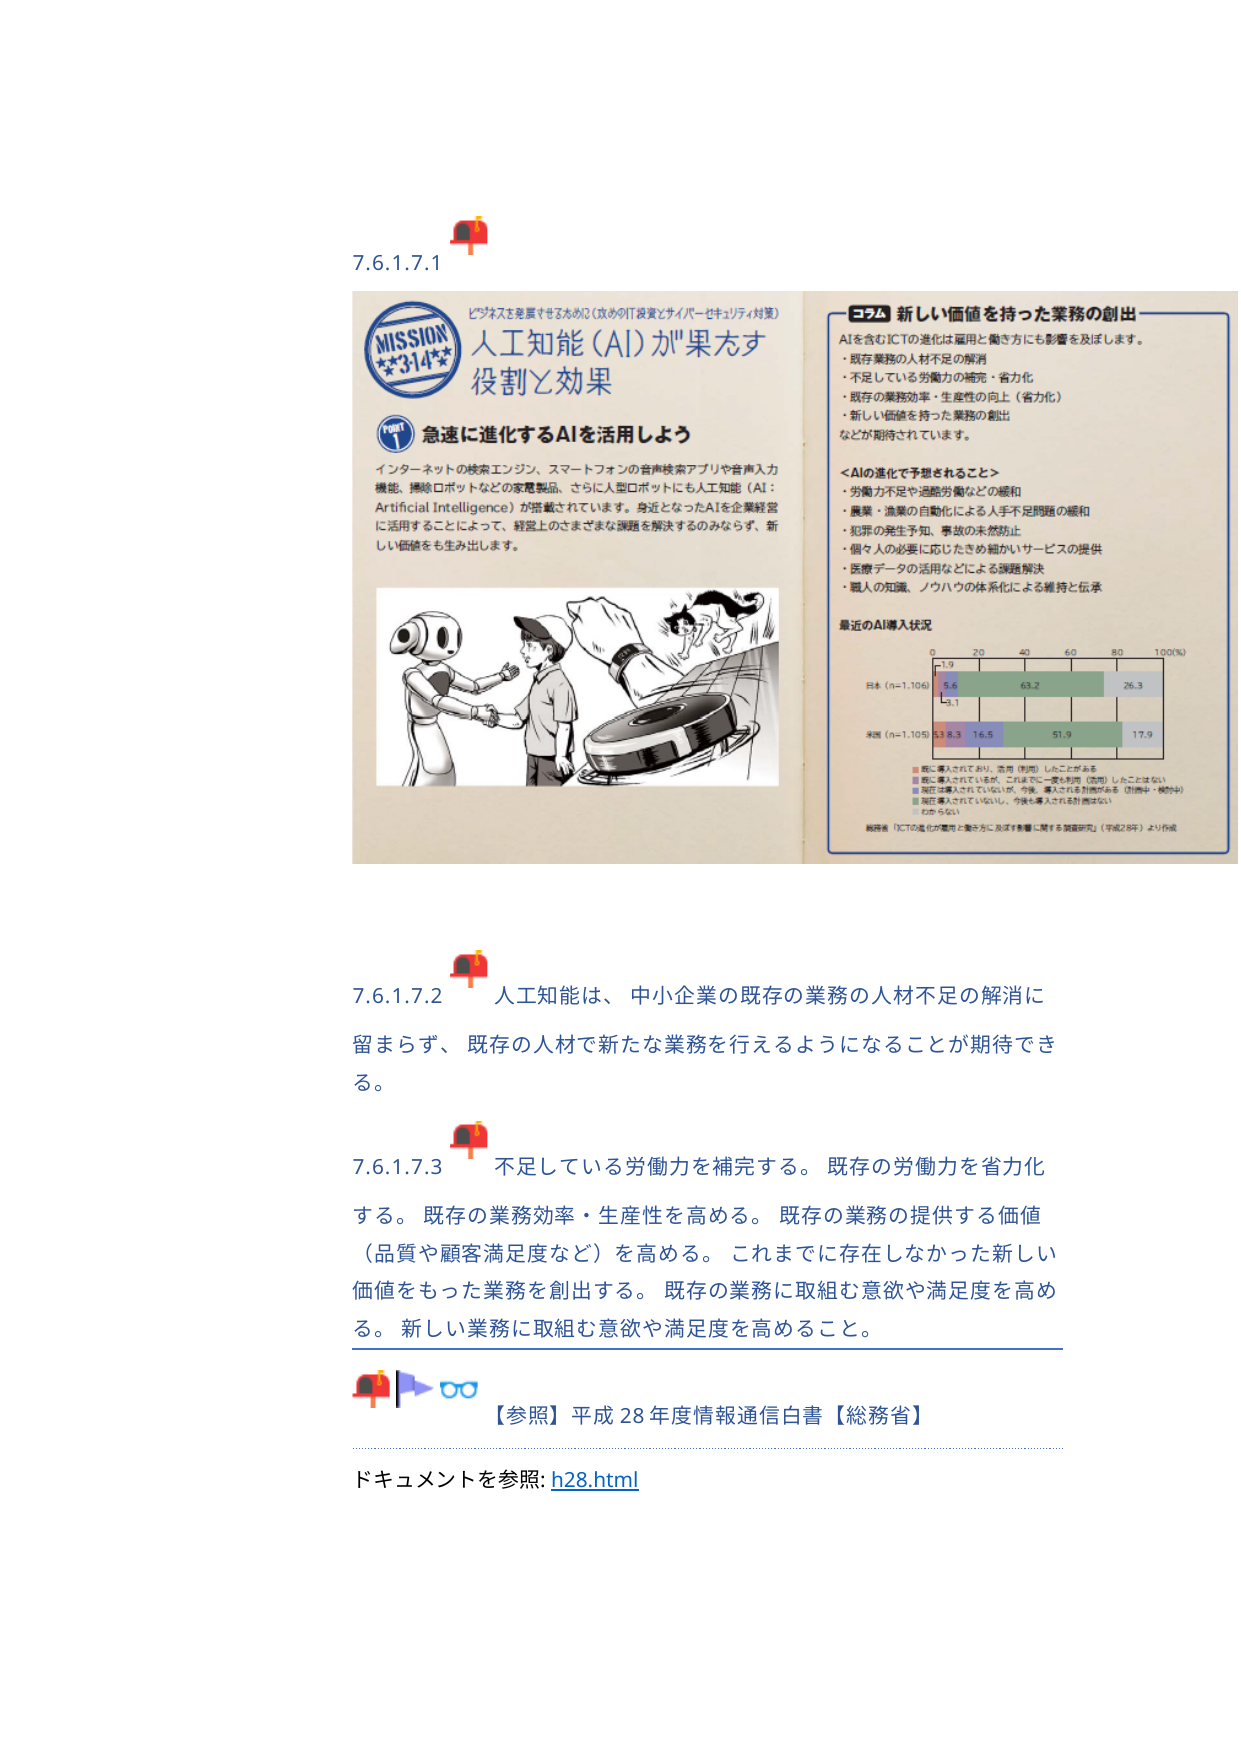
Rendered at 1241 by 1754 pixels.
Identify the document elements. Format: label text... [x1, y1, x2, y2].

picture [450, 950, 488, 988]
picture [440, 1370, 478, 1408]
text 人工知能は、 中小企業の既存の業務の人材不足の解消に留まらず、 既存の人材で新たな業務を行えるようになることが期待できる。 [352, 950, 1063, 1100]
picture [450, 1121, 488, 1159]
text ドキュメントを参照: h28.html [352, 1459, 1063, 1497]
text 【参照】平成28年度情報通信白書【総務省】 [352, 1370, 1063, 1449]
picture [450, 216, 488, 255]
picture [352, 291, 1238, 864]
text 不足している労働力を補完する。 既存の労働力を省力化する。 既存の業務効率・生産性を高める。 既存の業務の提供する価値（品質や顧客満足度など）を高める。 これまでに存在しなかった新しい価値をもった業務を創出する。 既存の業務に取組む意欲や満足度を高める。 新しい業務に取組む意欲や満足度を高めること。 [352, 1121, 1063, 1348]
picture [396, 1370, 434, 1408]
picture [352, 1370, 390, 1408]
